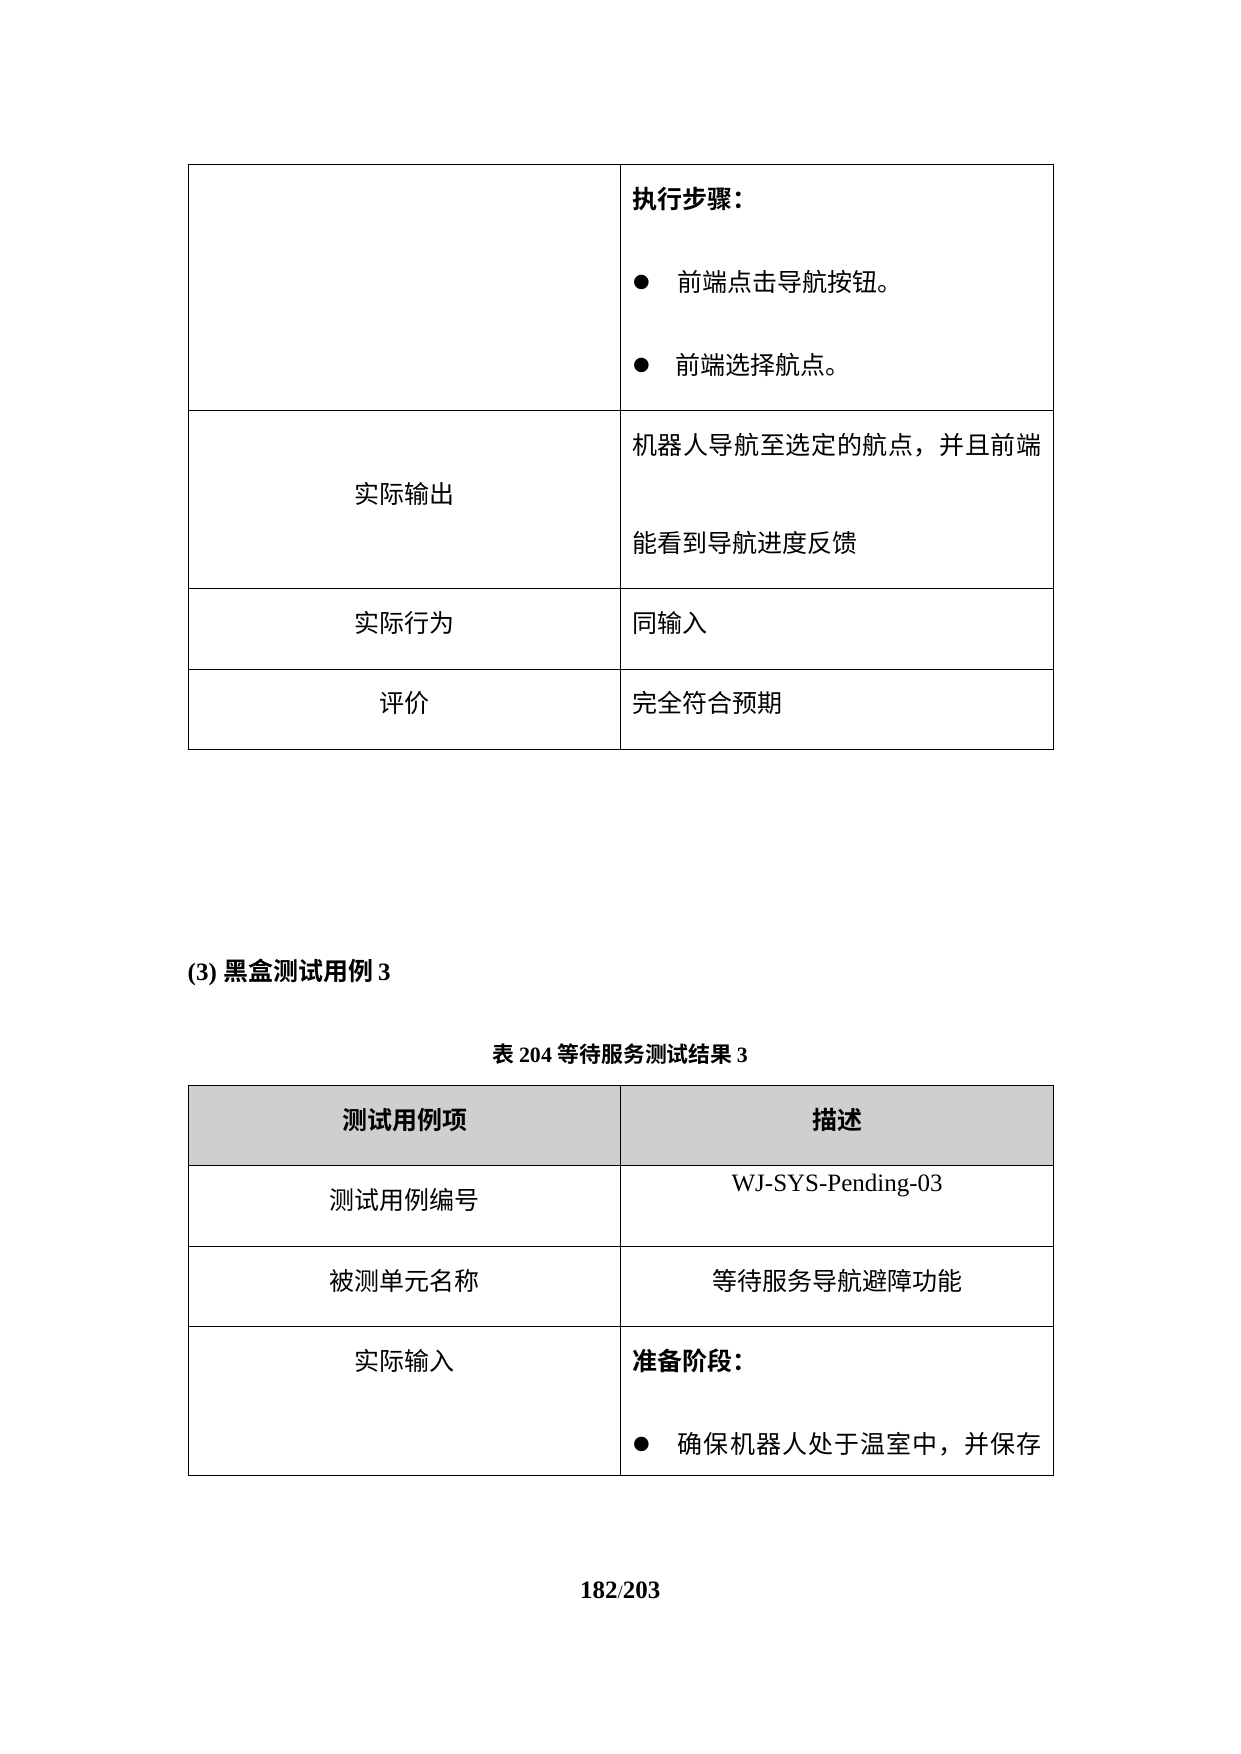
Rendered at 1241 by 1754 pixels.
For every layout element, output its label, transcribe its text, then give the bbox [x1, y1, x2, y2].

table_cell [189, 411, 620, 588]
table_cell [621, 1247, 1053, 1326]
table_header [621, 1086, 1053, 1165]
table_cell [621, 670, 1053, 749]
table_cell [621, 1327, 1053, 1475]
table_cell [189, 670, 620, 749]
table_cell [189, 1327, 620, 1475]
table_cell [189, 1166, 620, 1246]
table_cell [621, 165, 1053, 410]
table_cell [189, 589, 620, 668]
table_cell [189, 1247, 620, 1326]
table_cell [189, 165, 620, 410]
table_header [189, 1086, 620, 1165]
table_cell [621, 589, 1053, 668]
text (3) 黑盒测试用例3 [187, 937, 1053, 1002]
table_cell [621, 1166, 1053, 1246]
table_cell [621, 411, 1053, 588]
text 表204 等待服务测试结果3 [187, 1037, 1053, 1069]
